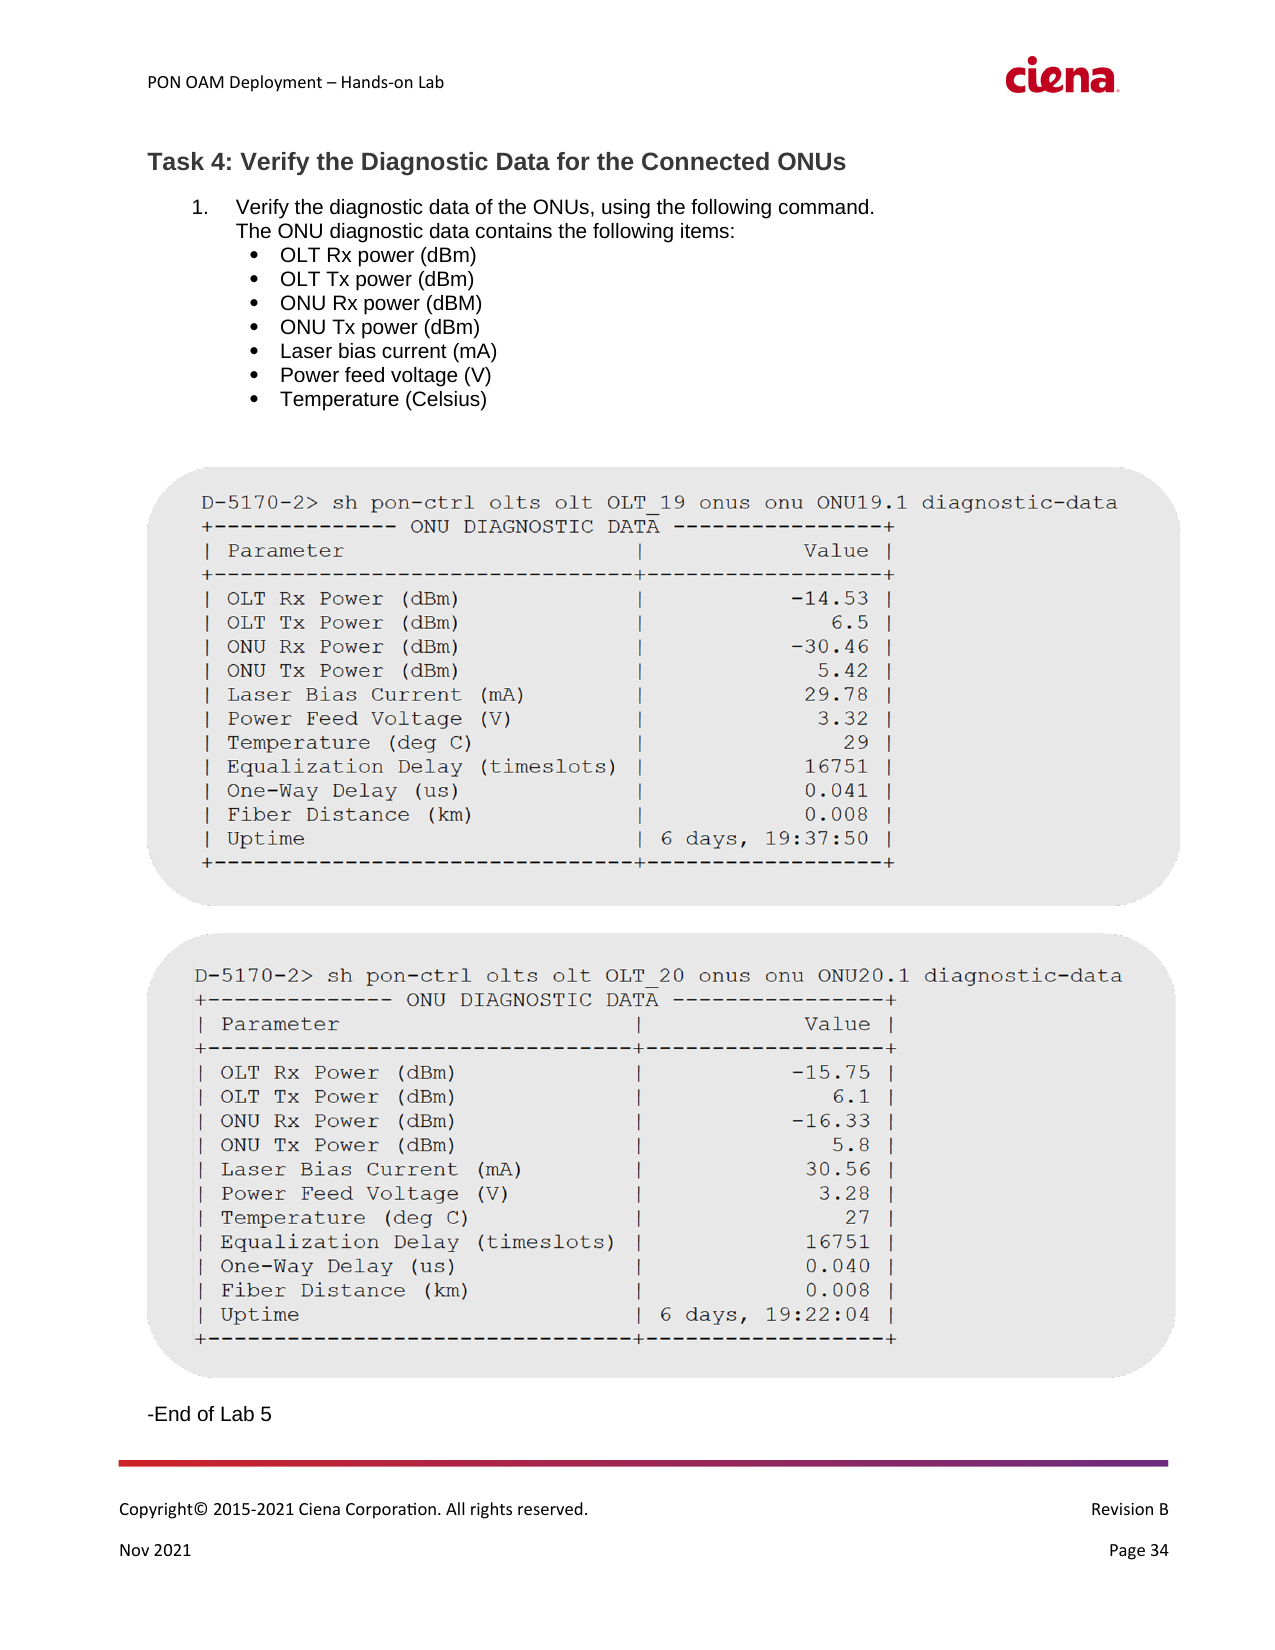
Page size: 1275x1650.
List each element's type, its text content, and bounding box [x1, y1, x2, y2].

subtitle Task 4: Verify the Diagnostic Data for the Connected ONUs [147, 147, 1128, 176]
list Power feed voltage (V) [250, 363, 1128, 387]
list OLT Rx power (dBm) [250, 243, 1128, 267]
list Laser bias current (mA) [250, 339, 1128, 363]
list OLT Tx power (dBm) [250, 267, 1128, 291]
list The ONU diagnostic data contains the following items: [236, 219, 1128, 243]
picture [147, 933, 1176, 1378]
picture [1002, 54, 1124, 101]
list Temperature (Celsius) [250, 387, 1128, 411]
picture [118, 1460, 1169, 1467]
picture [147, 467, 1181, 906]
list ONU Tx power (dBm) [250, 315, 1128, 339]
list Verify the diagnostic data of the ONUs, using the following command. [191, 195, 1128, 219]
list ONU Rx power (dBM) [250, 291, 1128, 315]
text -End of Lab 5 [147, 1402, 1128, 1426]
